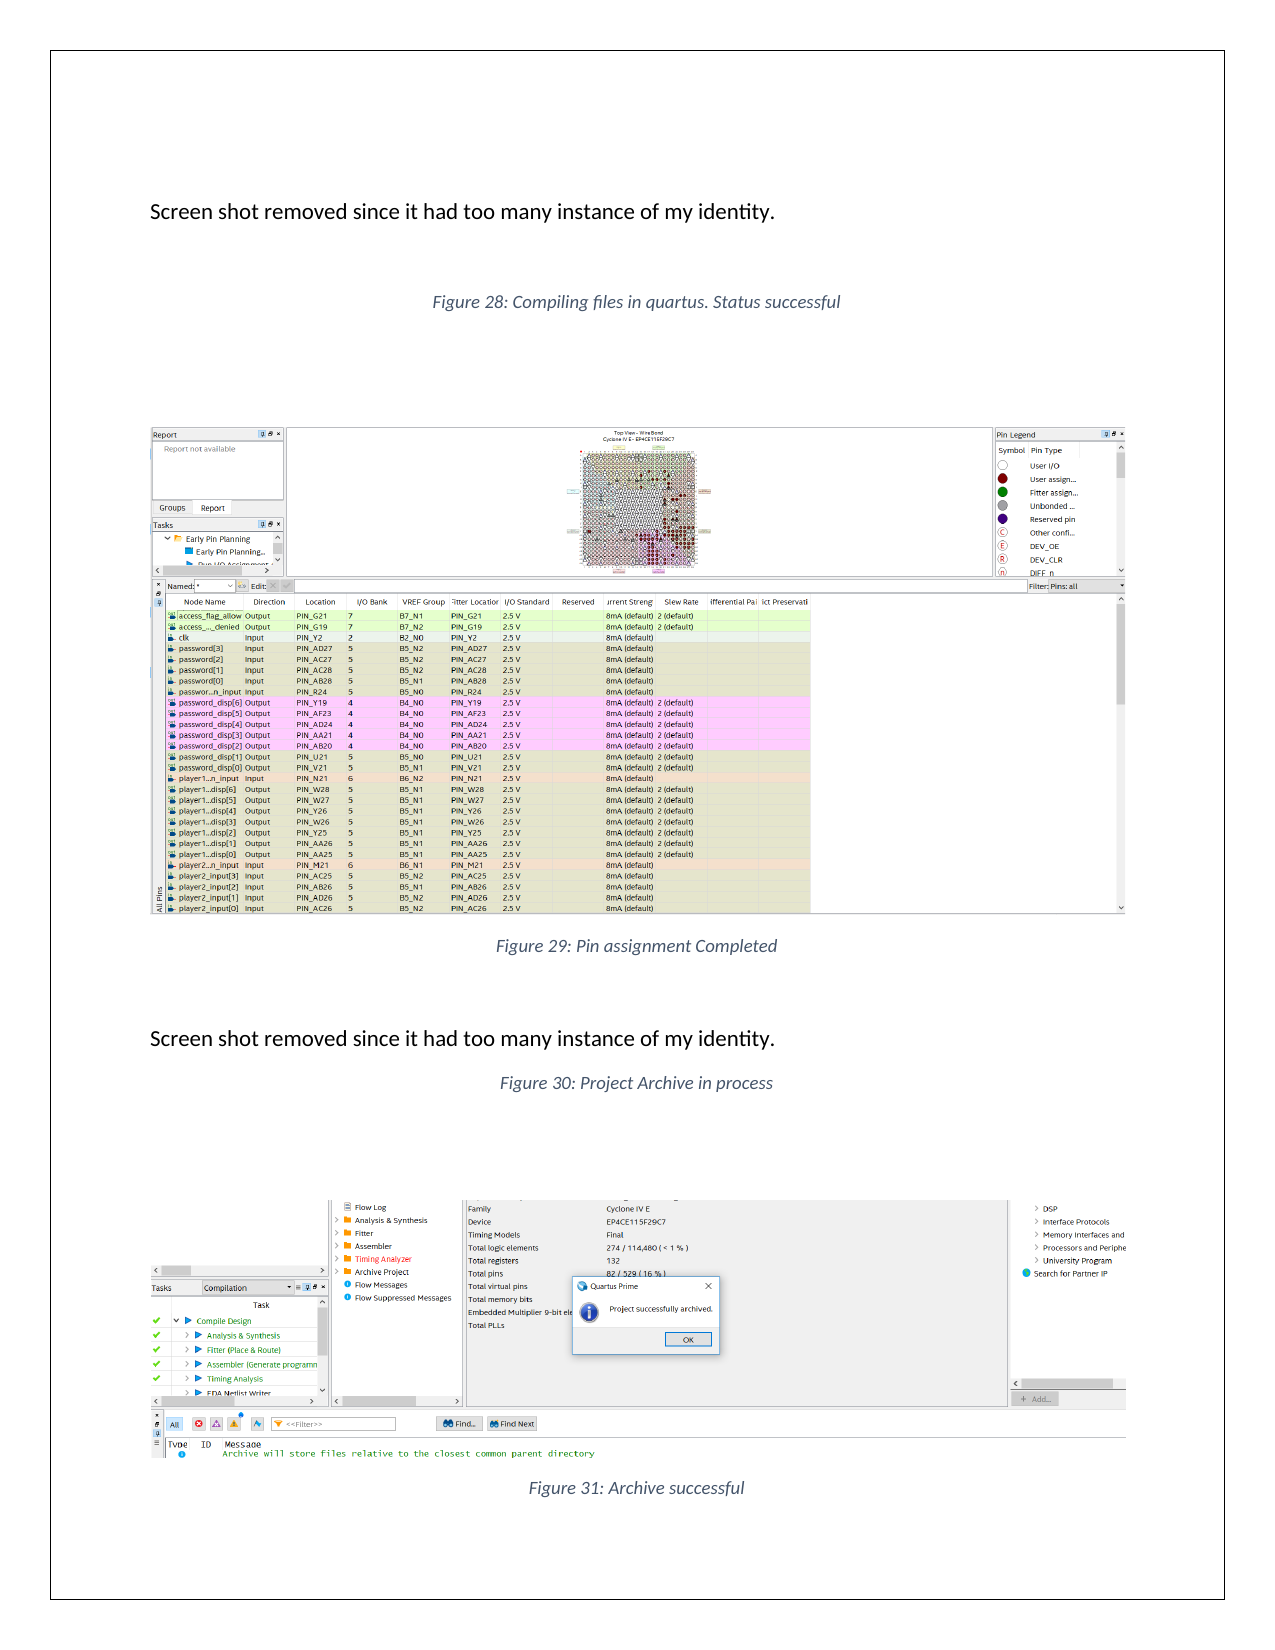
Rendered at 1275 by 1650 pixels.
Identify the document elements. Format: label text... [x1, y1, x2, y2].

picture [150, 427, 1125, 915]
text Figure 31: Archive successful [150, 1412, 1125, 1499]
text Screen shot removed since it had too many instance of my identity. [150, 1024, 1125, 1052]
picture [151, 1200, 1126, 1458]
text Figure 29: Pin assignment Completed [150, 915, 1125, 957]
text Screen shot removed since it had too many instance of my identity. [150, 197, 1125, 225]
text Figure 28: Compiling files in quartus. Status successful [150, 291, 1125, 313]
text Figure 30: Project Archive in process [150, 1071, 1125, 1094]
